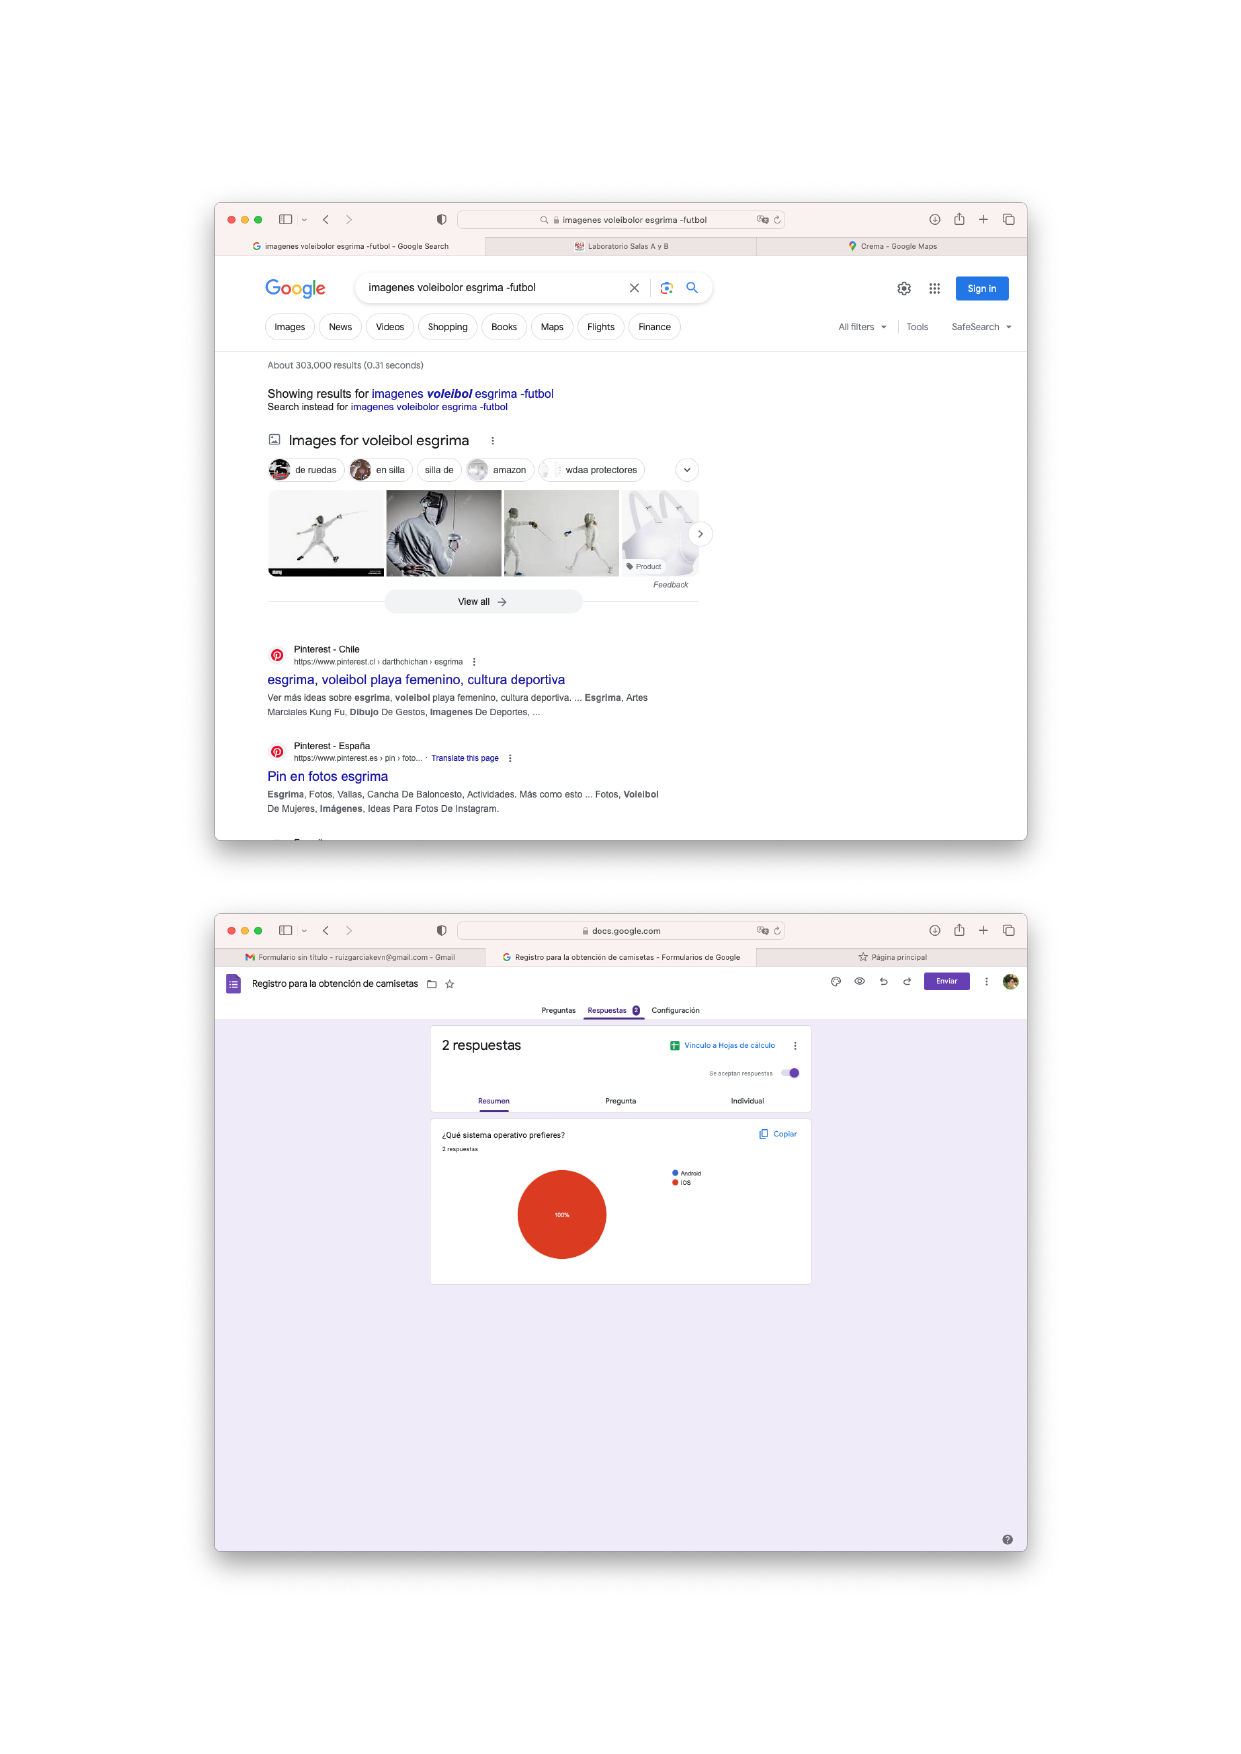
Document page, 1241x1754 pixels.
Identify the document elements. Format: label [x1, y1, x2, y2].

picture [177, 177, 1064, 1600]
